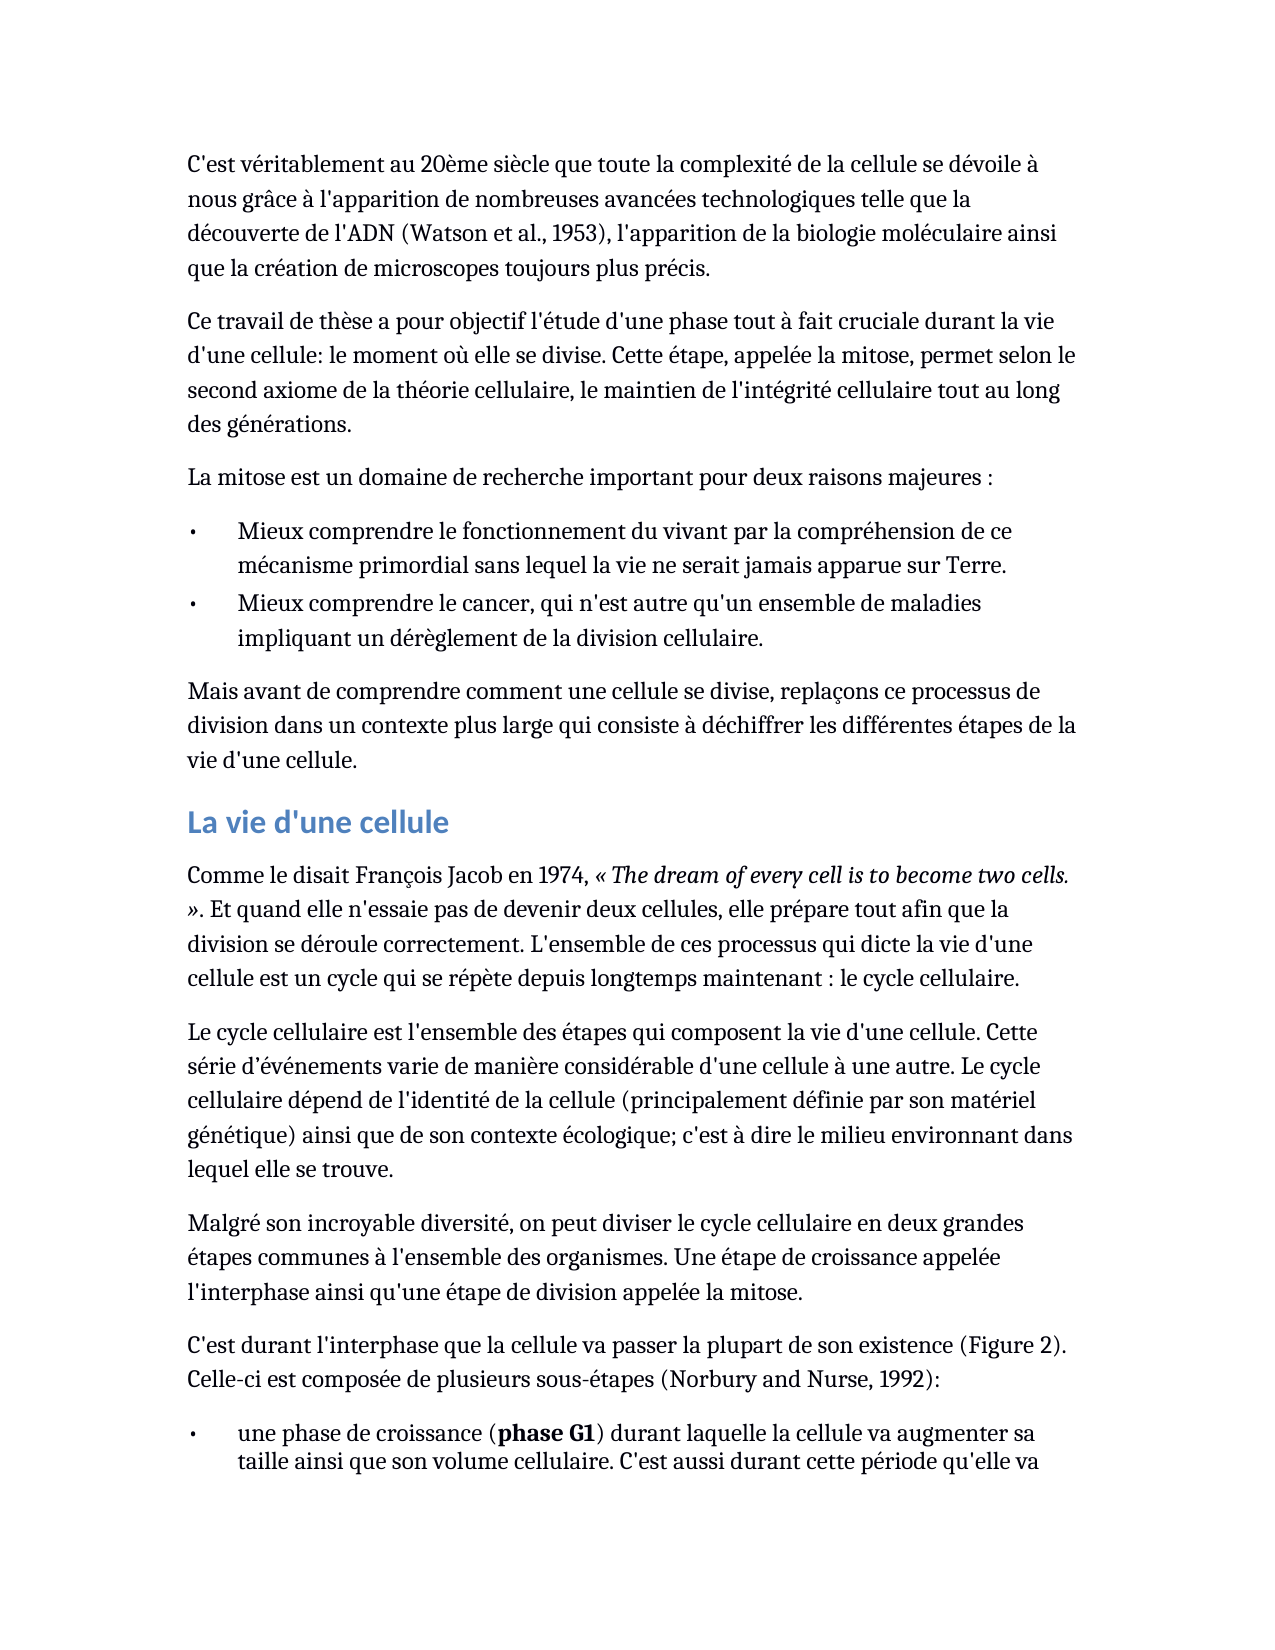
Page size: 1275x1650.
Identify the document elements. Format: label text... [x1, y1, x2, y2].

list Mieux comprendre le fonctionnement du vivant par la compréhension de ce mécanisme primordial sans lequel la vie ne serait jamais apparue sur Terre. [187, 517, 1087, 580]
text Malgré son incroyable diversité, on peut diviser le cycle cellulaire en deux grandes étapes communes à l'ensemble des organismes. Une étape de croissance appelée l'interphase ainsi qu'une étape de division appelée la mitose. [187, 1208, 1087, 1306]
text C'est véritablement au 20ème siècle que toute la complexité de la cellule se dévoile à nous grâce à l'apparition de nombreuses avancées technologiques telle que la découverte de l'ADN (Watson et al., 1953), l'apparition de la biologie moléculaire ainsi que la création de microscopes toujours plus précis. [187, 150, 1087, 282]
text Ce travail de thèse a pour objectif l'étude d'une phase tout à fait cruciale durant la vie d'une cellule: le moment où elle se divise. Cette étape, appelée la mitose, permet selon le second axiome de la théorie cellulaire, le maintien de l'intégrité cellulaire tout au long des générations. [187, 307, 1087, 439]
text La mitose est un domaine de recherche important pour deux raisons majeures : [187, 463, 1087, 492]
text Comme le disait François Jacob en 1974, « The dream of every cell is to become two cells. ». Et quand elle n'essaie pas de devenir deux cellules, elle prépare tout afin que la division se déroule correctement. L'ensemble de ces processus qui dicte la vie d'une cellule est un cycle qui se répète depuis longtemps maintenant : le cycle cellulaire. [187, 861, 1087, 993]
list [187, 1418, 1087, 1476]
text Le cycle cellulaire est l'ensemble des étapes qui composent la vie d'une cellule. Cette série d’événements varie de manière considérable d'une cellule à une autre. Le cycle cellulaire dépend de l'identité de la cellule (principalement définie par son matériel génétique) ainsi que de son contexte écologique; c'est à dire le milieu environnant dans lequel elle se trouve. [187, 1017, 1087, 1184]
text Mais avant de comprendre comment une cellule se divise, replaçons ce processus de division dans un contexte plus large qui consiste à déchiffrer les différentes étapes de la vie d'une cellule. [187, 677, 1087, 775]
list Mieux comprendre le cancer, qui n'est autre qu'un ensemble de maladies impliquant un dérèglement de la division cellulaire. [187, 589, 1087, 652]
text C'est durant l'interphase que la cellule va passer la plupart de son existence (Figure 2). Celle-ci est composée de plusieurs sous-étapes (Norbury and Nurse, 1992): [187, 1331, 1087, 1394]
subtitle La vie d'une cellule [187, 801, 1087, 842]
